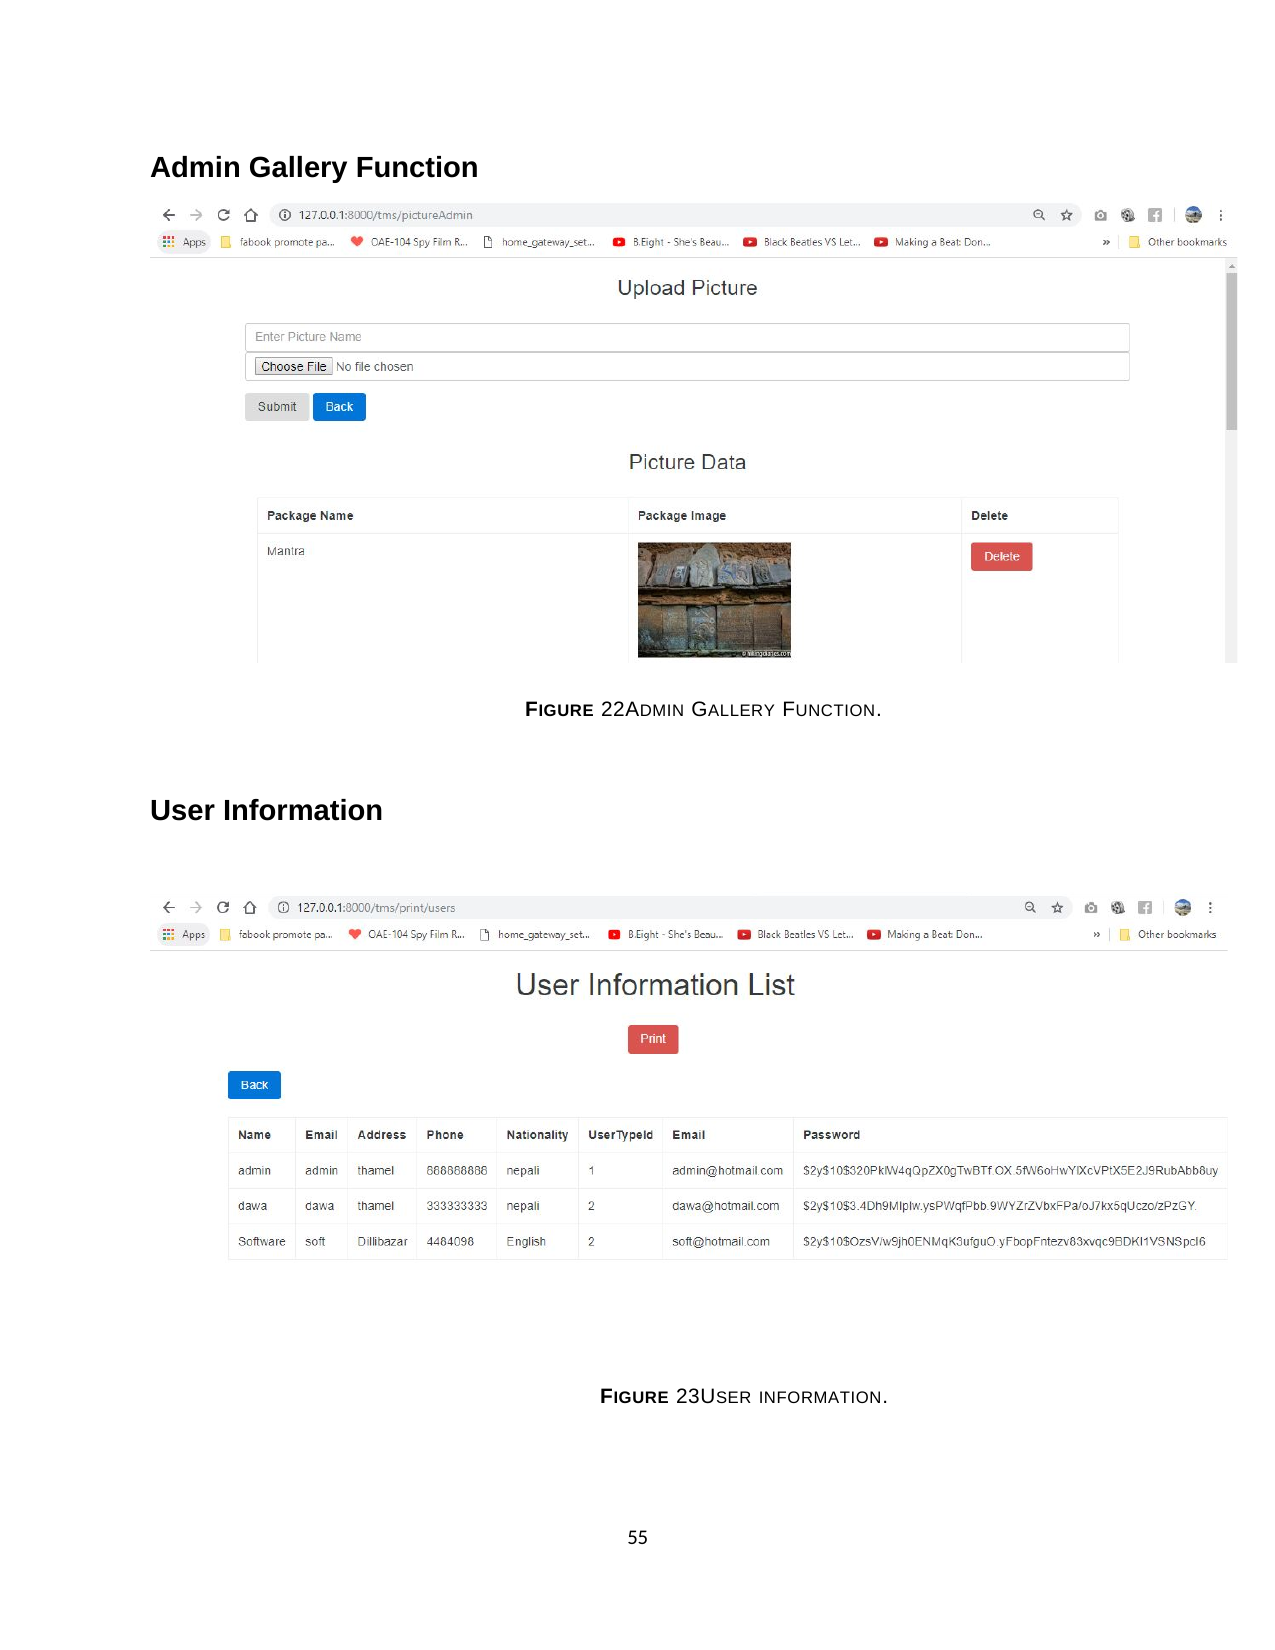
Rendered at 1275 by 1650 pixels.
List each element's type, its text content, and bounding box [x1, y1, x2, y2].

text Figure 22Admin Gallery Function. [450, 696, 1125, 720]
subtitle Admin Gallery Function [150, 150, 1125, 183]
picture [150, 892, 1228, 1360]
picture [150, 200, 1238, 663]
text Figure 23User information. [525, 1384, 1125, 1408]
subtitle User Information [150, 793, 1125, 827]
